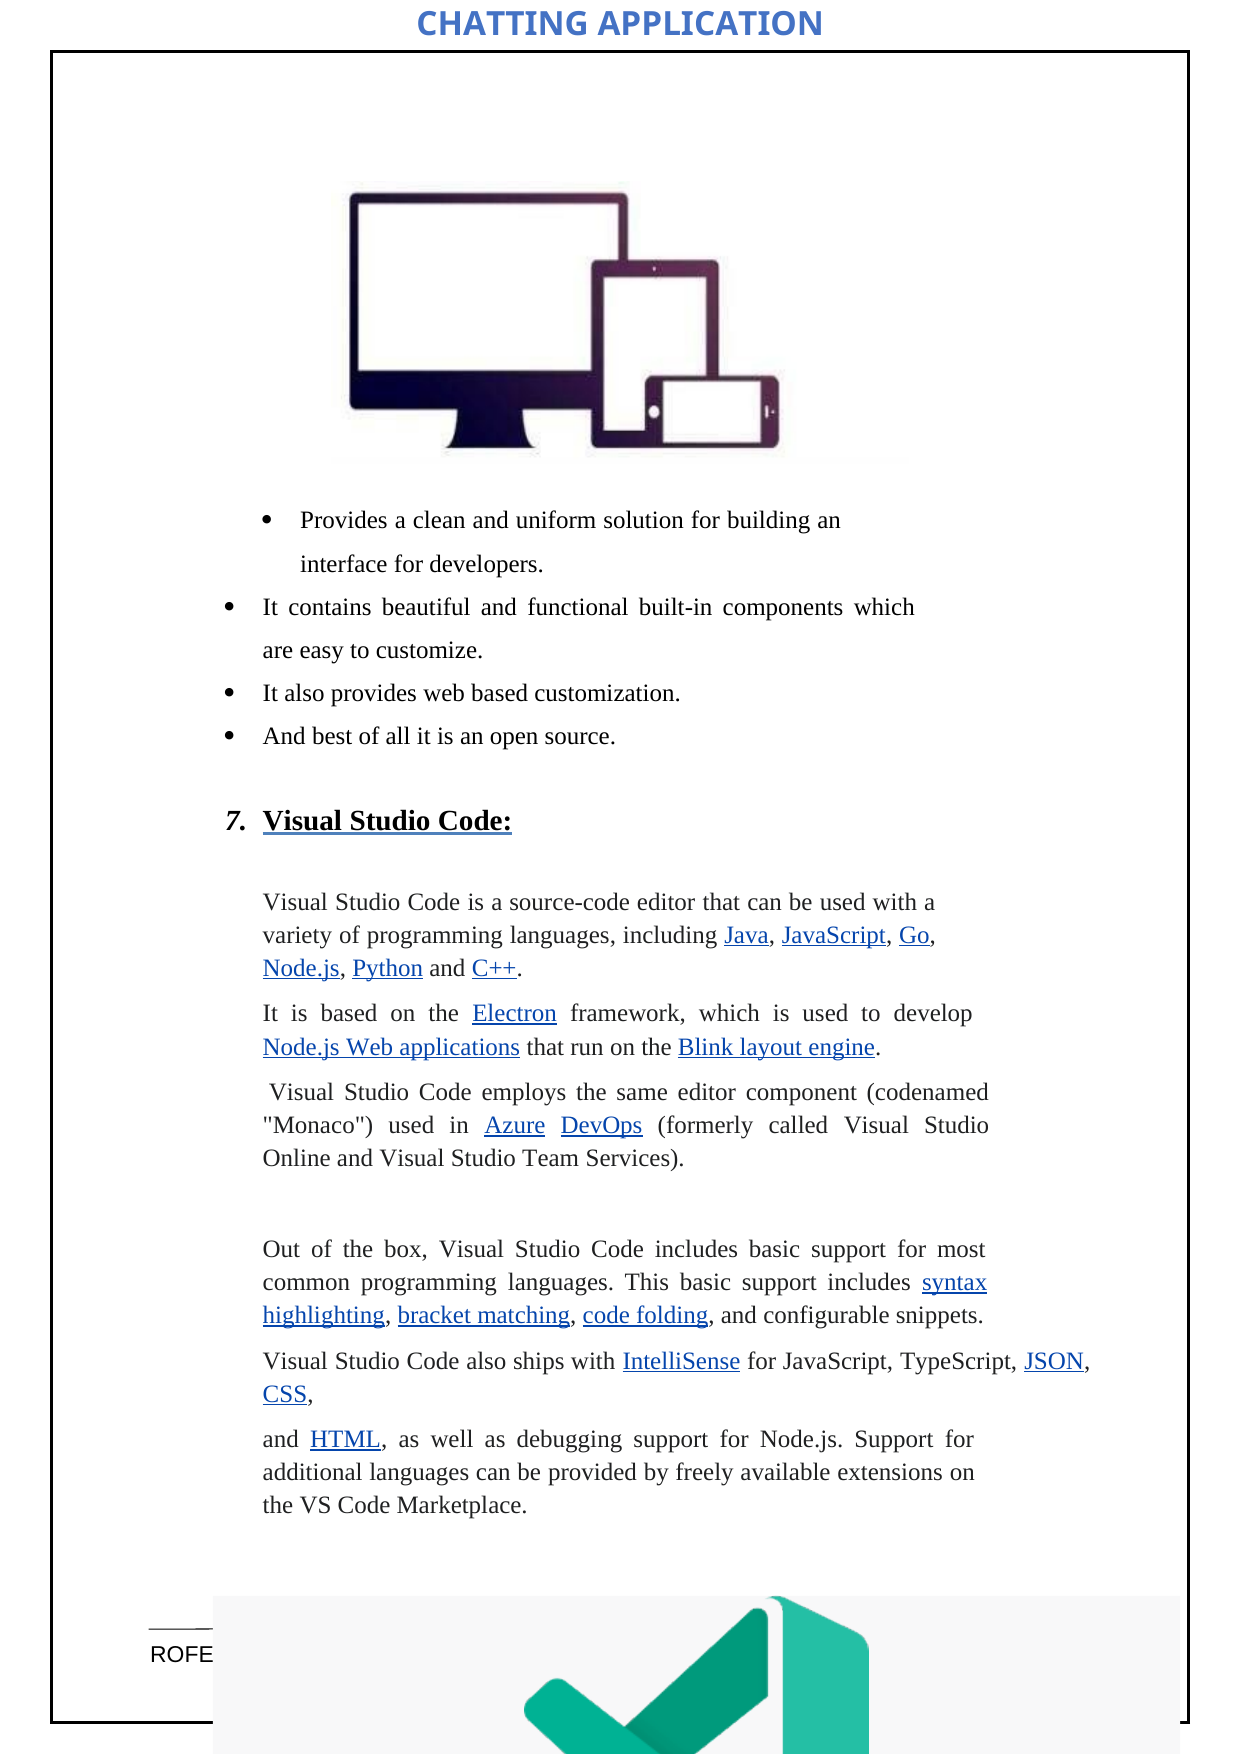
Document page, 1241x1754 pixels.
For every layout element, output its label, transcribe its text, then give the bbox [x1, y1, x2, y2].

picture [330, 181, 910, 464]
text Visual Studio Code also ships with IntelliSense for JavaScript, TypeScript, JSON, CSS, [262, 1346, 1090, 1407]
picture [524, 1595, 869, 1754]
subtitle Visual Studio Code: [225, 803, 1090, 836]
text and HTML, as well as debugging support for Node.js. Support for additional languages can be provided by freely available extensions on the VS Code Marketplace. [262, 1424, 974, 1519]
list It also provides web based customization. [225, 678, 1090, 707]
text Visual Studio Code employs the same editor component (codenamed "Monaco") used in Azure DevOps (formerly called Visual Studio Online and Visual Studio Team Services). [262, 1077, 989, 1172]
text It is based on the Electron framework, which is used to develop Node.js Web applications that run on the Blink layout engine. [262, 998, 973, 1060]
list It contains beautiful and functional built-in components which are easy to customize. [225, 592, 915, 664]
list Provides a clean and uniform solution for building an interface for developers. [262, 506, 841, 577]
list And best of all it is an open source. [225, 721, 1090, 750]
text Out of the box, Visual Studio Code includes basic support for most common programming languages. This basic support includes syntax highlighting, bracket matching, code folding, and configurable snippets. [262, 1234, 987, 1329]
text Visual Studio Code is a source-code editor that can be used with a variety of programming languages, including Java, JavaScript, Go, Node.js, Python and C++. [262, 887, 936, 982]
